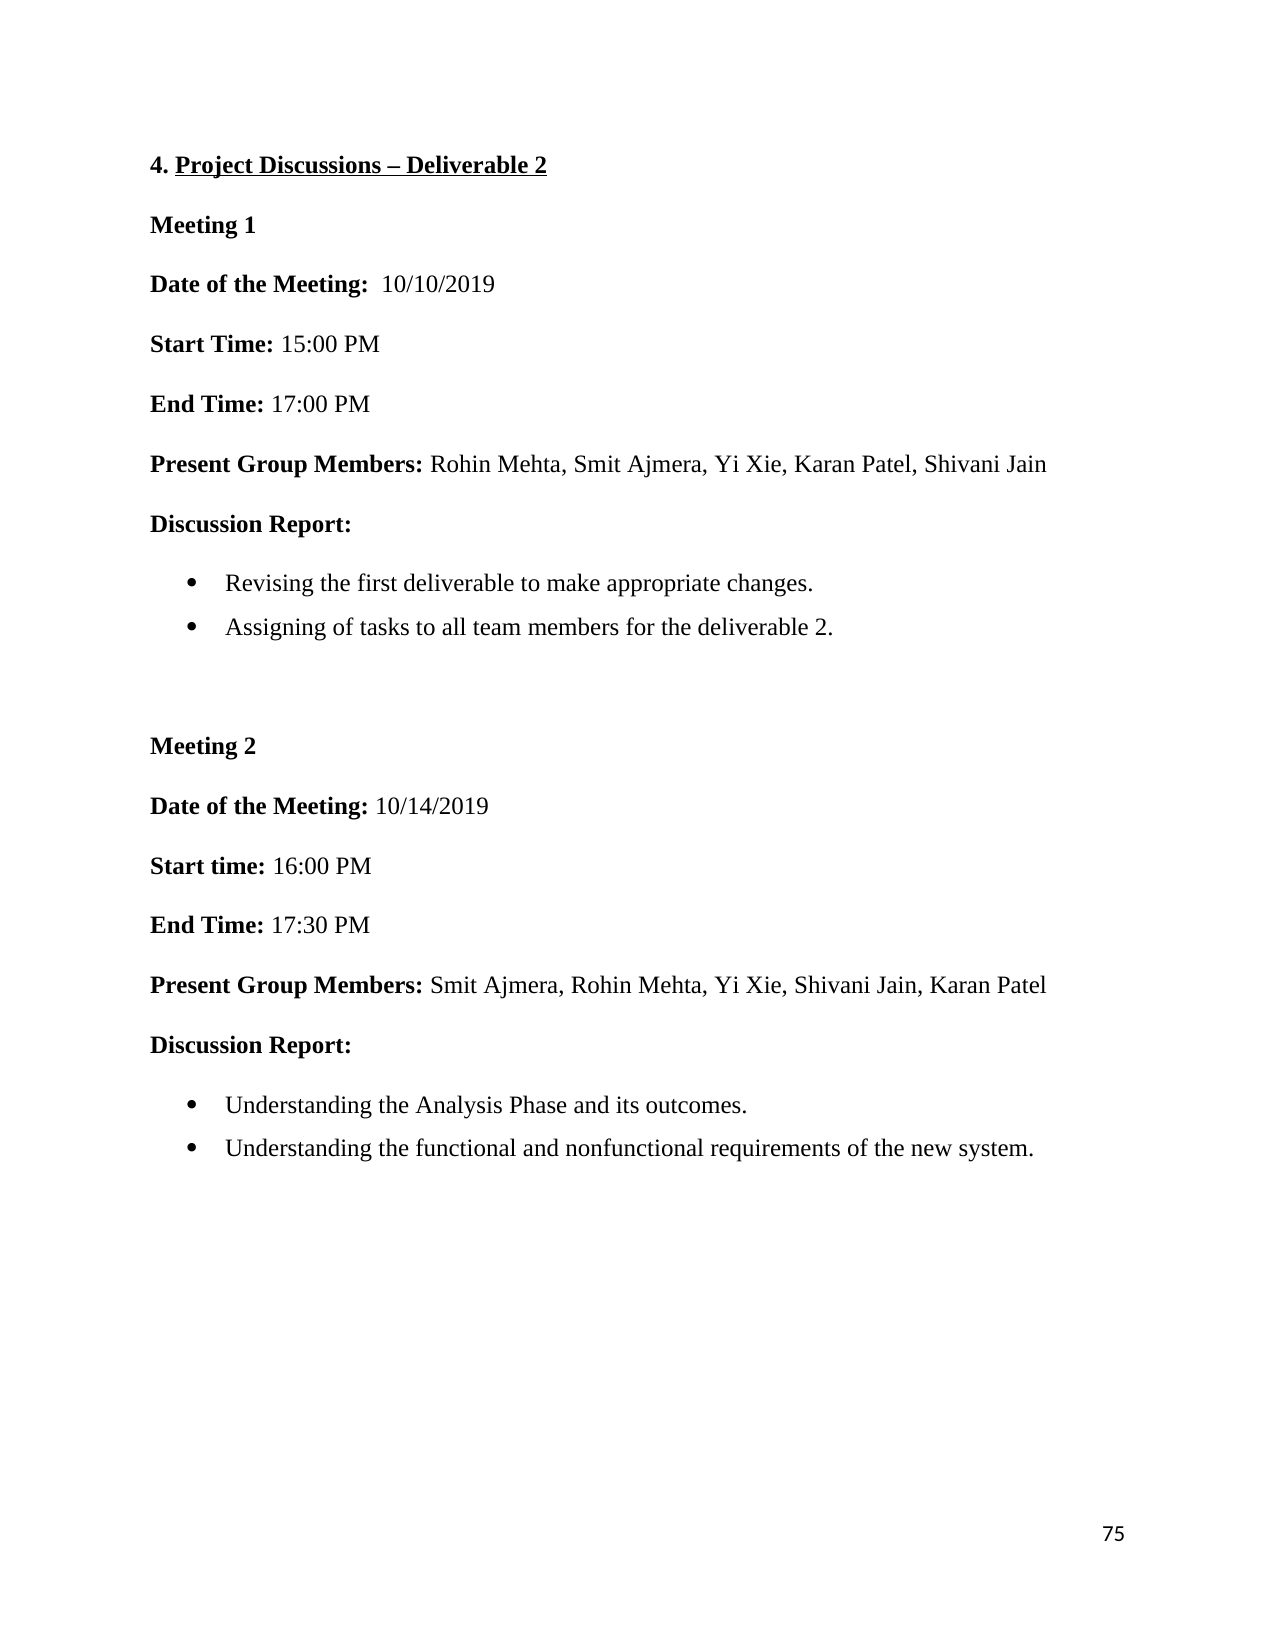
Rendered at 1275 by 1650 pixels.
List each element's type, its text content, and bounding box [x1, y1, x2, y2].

text Present Group Members: Rohin Mehta, Smit Ajmera, Yi Xie, Karan Patel, Shivani Jain [150, 449, 1125, 478]
list Understanding the Analysis Phase and its outcomes. [187, 1090, 1125, 1119]
list Revising the first deliverable to make appropriate changes. [187, 568, 1125, 597]
list Understanding the functional and nonfunctional requirements of the new system. [187, 1133, 1125, 1162]
text End Time: 17:00 PM [150, 389, 1125, 418]
text Start time: 16:00 PM [150, 851, 1125, 879]
text Present Group Members: Smit Ajmera, Rohin Mehta, Yi Xie, Shivani Jain, Karan Patel [150, 970, 1125, 999]
list Assigning of tasks to all team members for the deliverable 2. [187, 612, 1125, 640]
text Discussion Report: [150, 509, 1125, 537]
text Date of the Meeting: 10/14/2019 [150, 791, 1125, 820]
text End Time: 17:30 PM [150, 911, 1125, 939]
text Discussion Report: [150, 1030, 1125, 1059]
text Start Time: 15:00 PM [150, 329, 1125, 358]
text Meeting 2 [150, 731, 1125, 760]
text 4. Project Discussions – Deliverable 2 [150, 150, 1125, 179]
text Meeting 1 [150, 210, 1125, 238]
text Date of the Meeting: 10/10/2019 [150, 269, 1125, 298]
